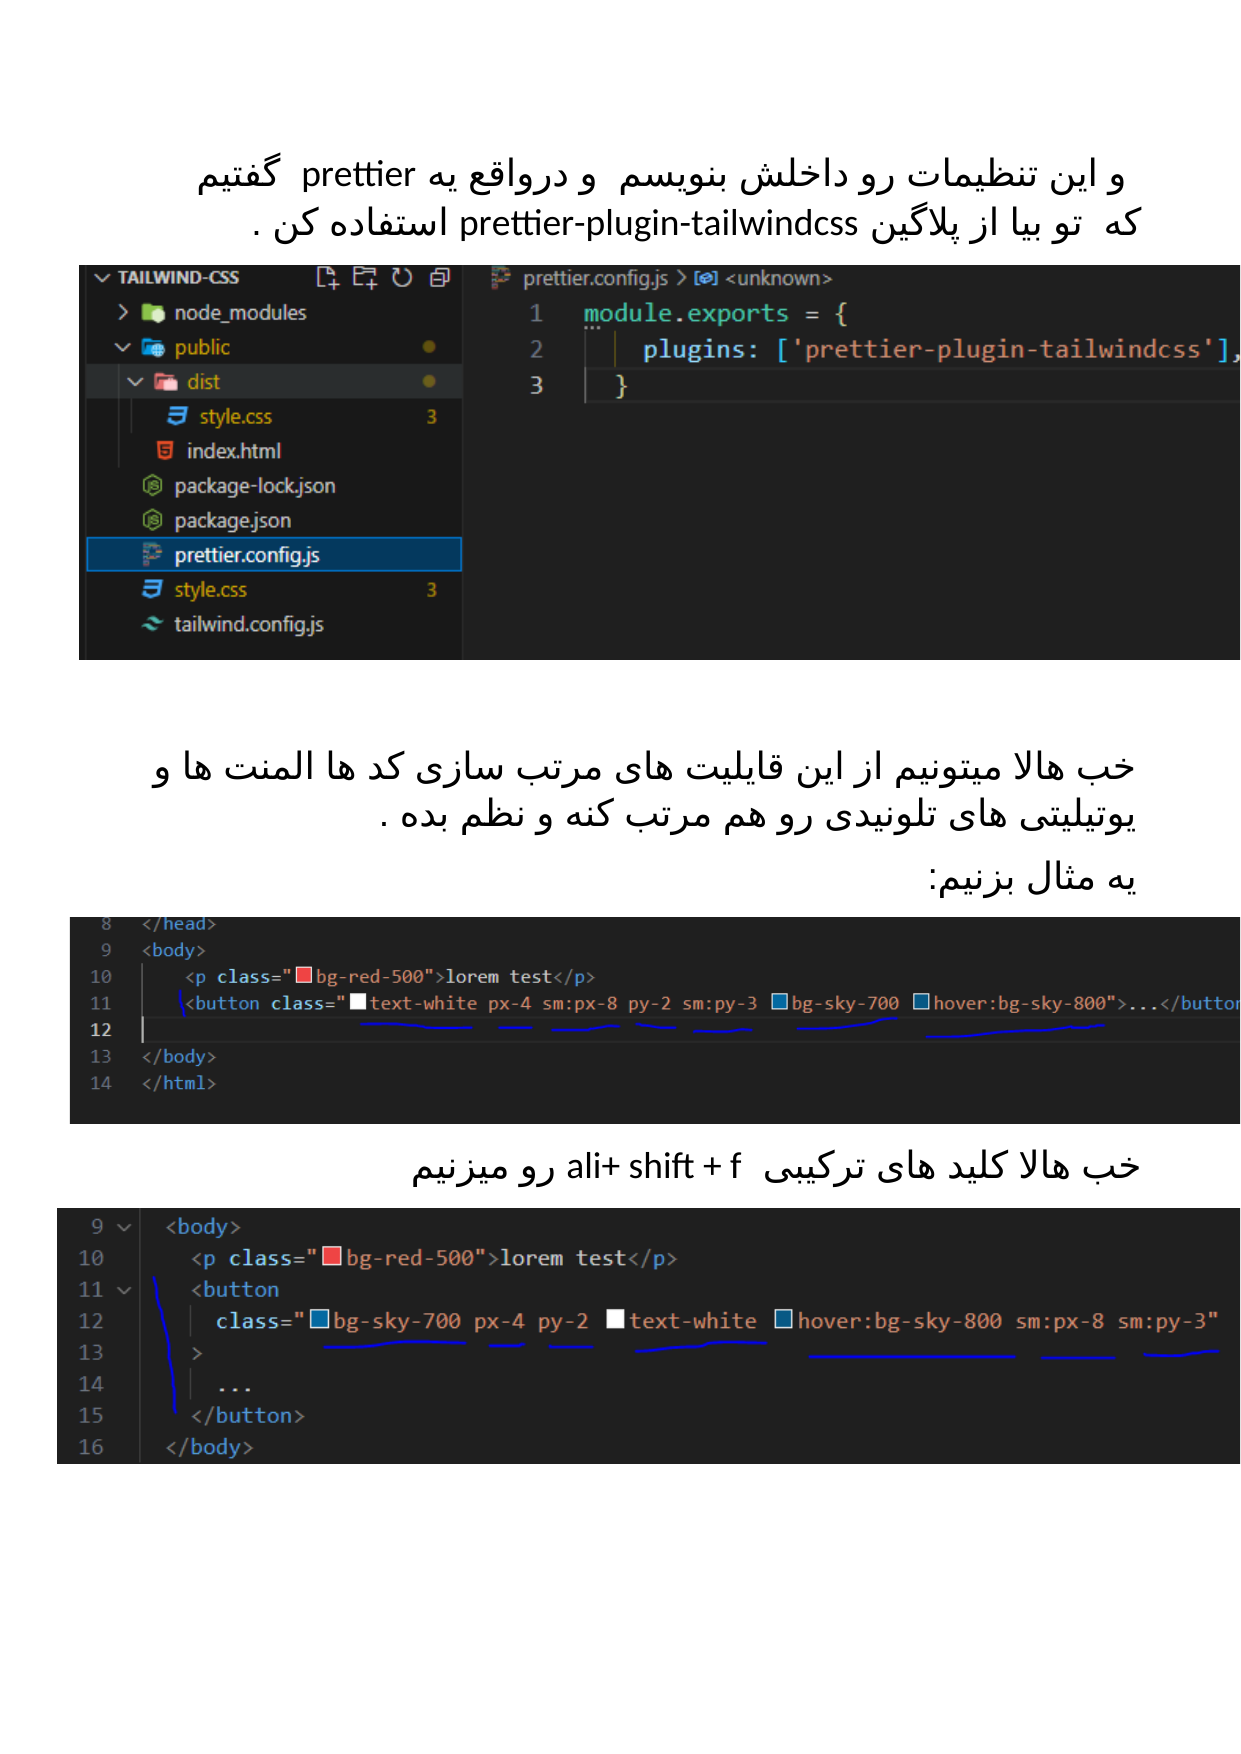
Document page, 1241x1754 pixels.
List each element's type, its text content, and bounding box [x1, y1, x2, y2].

picture [79, 265, 1241, 660]
picture [57, 1208, 1241, 1464]
text و این تنظیمات رو داخلش بنویسم و درواقع یه prettier گفتیم که تو بیا از پلاگین prettier-plugin-tailwindcss استفاده کن . [150, 150, 1142, 245]
text خب هالا میتونیم از این قایلیت های مرتب سازی کد ها المنت ها و یوتیلیتی های تلونیدی رو هم مرتب کنه و نظم بده . [150, 744, 1137, 834]
picture [69, 917, 1241, 1124]
text خب هالا کلید های ترکیبی ali+ shift + f رو میزنیم [150, 1142, 1142, 1188]
text یه مثال بزنیم: [150, 854, 1137, 897]
